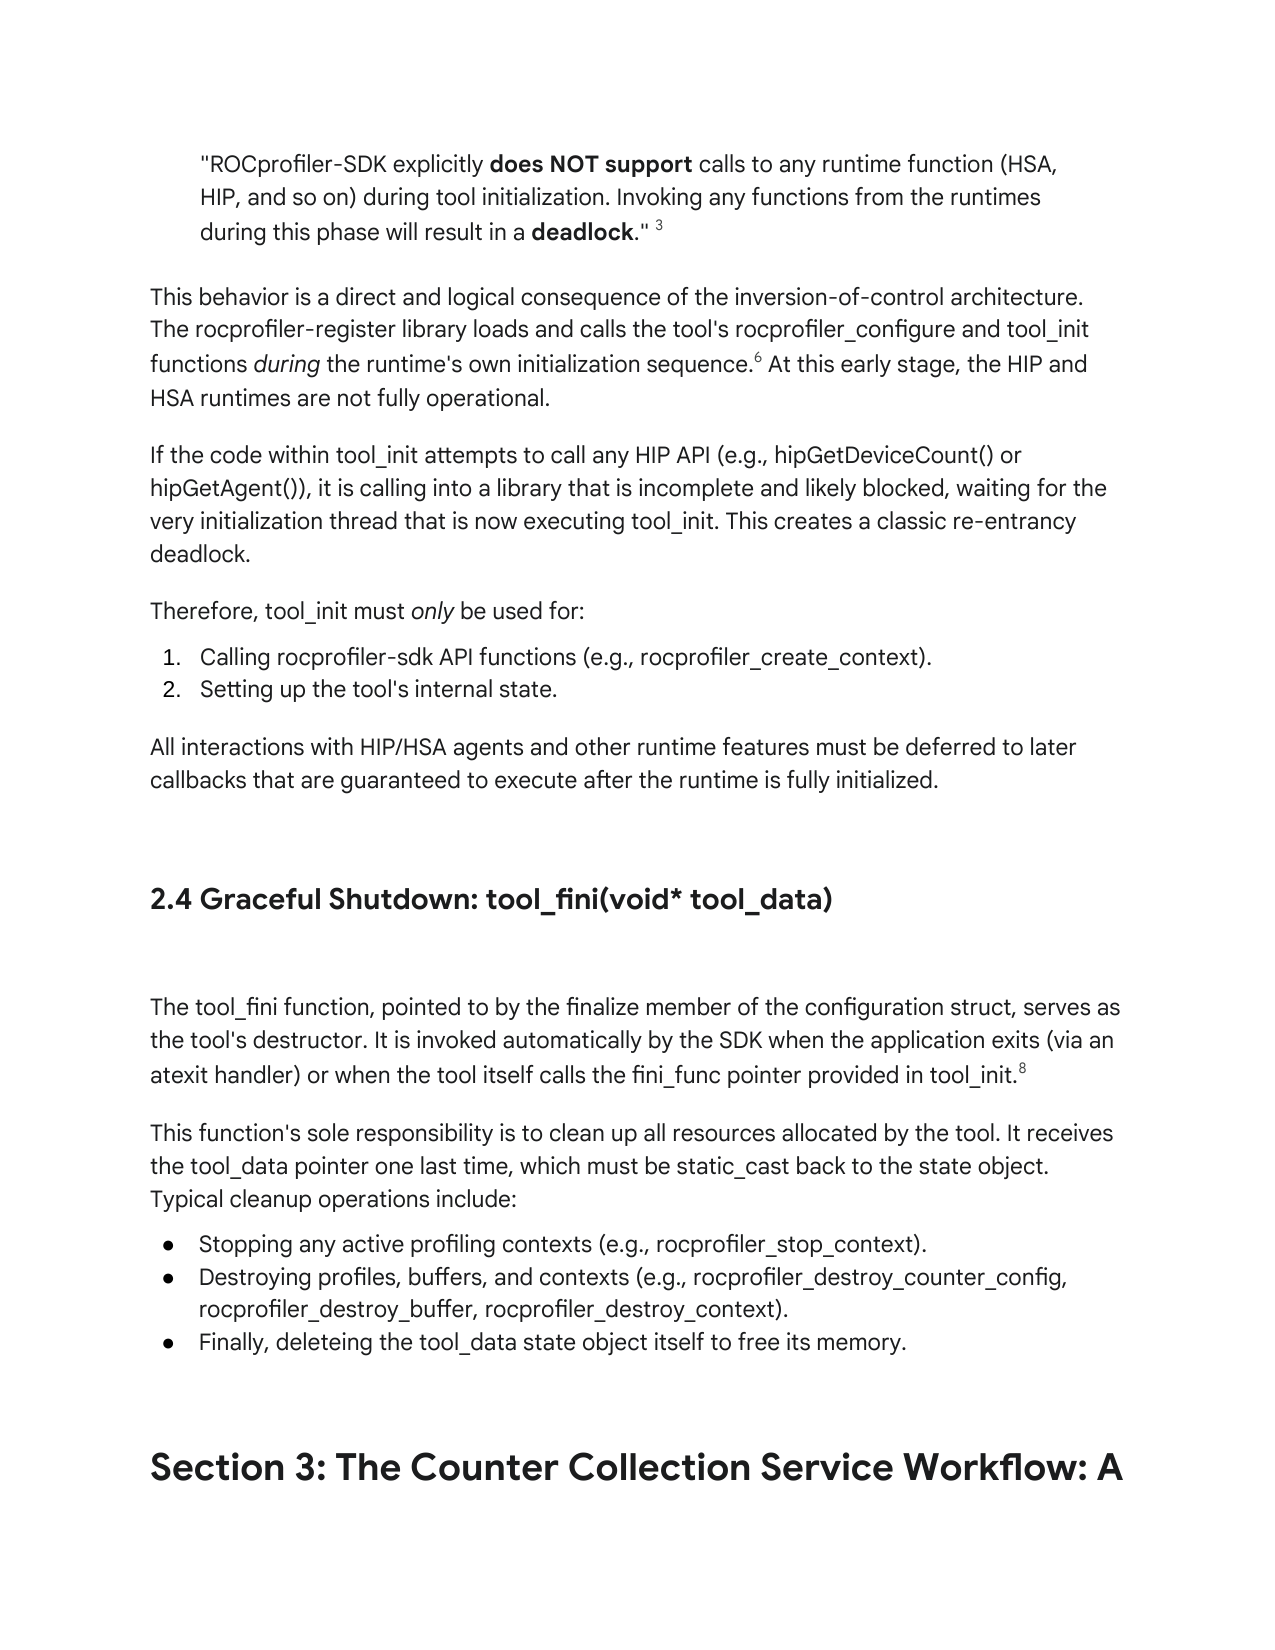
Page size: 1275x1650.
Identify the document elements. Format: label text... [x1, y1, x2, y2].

list Destroying profiles, buffers, and contexts (e.g., rocprofiler_destroy_counter_config, rocprofiler_destroy_buffer, rocprofiler_destroy_context). [161, 1263, 1125, 1324]
list Setting up the tool's internal state. [162, 675, 1125, 704]
text If the code within tool_init attempts to call any HIP API (e.g., hipGetDeviceCount() or hipGetAgent()), it is calling into a library that is incomplete and likely blocked, waiting for the very initialization thread that is now executing tool_init. This creates a classic re-entrancy deadlock. [150, 442, 1125, 568]
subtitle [150, 1444, 1125, 1491]
text Therefore, tool_init must only be used for: [150, 597, 1125, 626]
text All interactions with HIP/HSA agents and other runtime features must be deferred to later callbacks that are guaranteed to execute after the runtime is fully initialized. [150, 733, 1125, 794]
list Calling rocprofiler-sdk API functions (e.g., rocprofiler_create_context). [162, 643, 1125, 671]
list Finally, deleteing the tool_data state object itself to free its memory. [161, 1328, 1125, 1357]
subtitle 2.4 Graceful Shutdown: tool_fini(void* tool_data) [150, 881, 1125, 918]
text This function's sole responsibility is to clean up all resources allocated by the tool. It receives the tool_data pointer one last time, which must be static_cast back to the state object. Typical cleanup operations include: [150, 1120, 1125, 1214]
list Stopping any active profiling contexts (e.g., rocprofiler_stop_context). [161, 1230, 1125, 1259]
text "ROCprofiler-SDK explicitly does NOT support calls to any runtime function (HSA, HIP, and so on) during tool initialization. Invoking any functions from the runtimes during this phase will result in a deadlock." 3 [200, 150, 1062, 247]
text The tool_fini function, pointed to by the finalize member of the configuration struct, serves as the tool's destructor. It is invoked automatically by the SDK when the application exits (via an atexit handler) or when the tool itself calls the fini_func pointer provided in tool_init.8 [150, 993, 1125, 1090]
text This behavior is a direct and logical consequence of the inversion-of-control architecture. The rocprofiler-register library loads and calls the tool's rocprofiler_configure and tool_init functions during the runtime's own initialization sequence.6 At this early stage, the HIP and HSA runtimes are not fully operational. [150, 283, 1125, 413]
